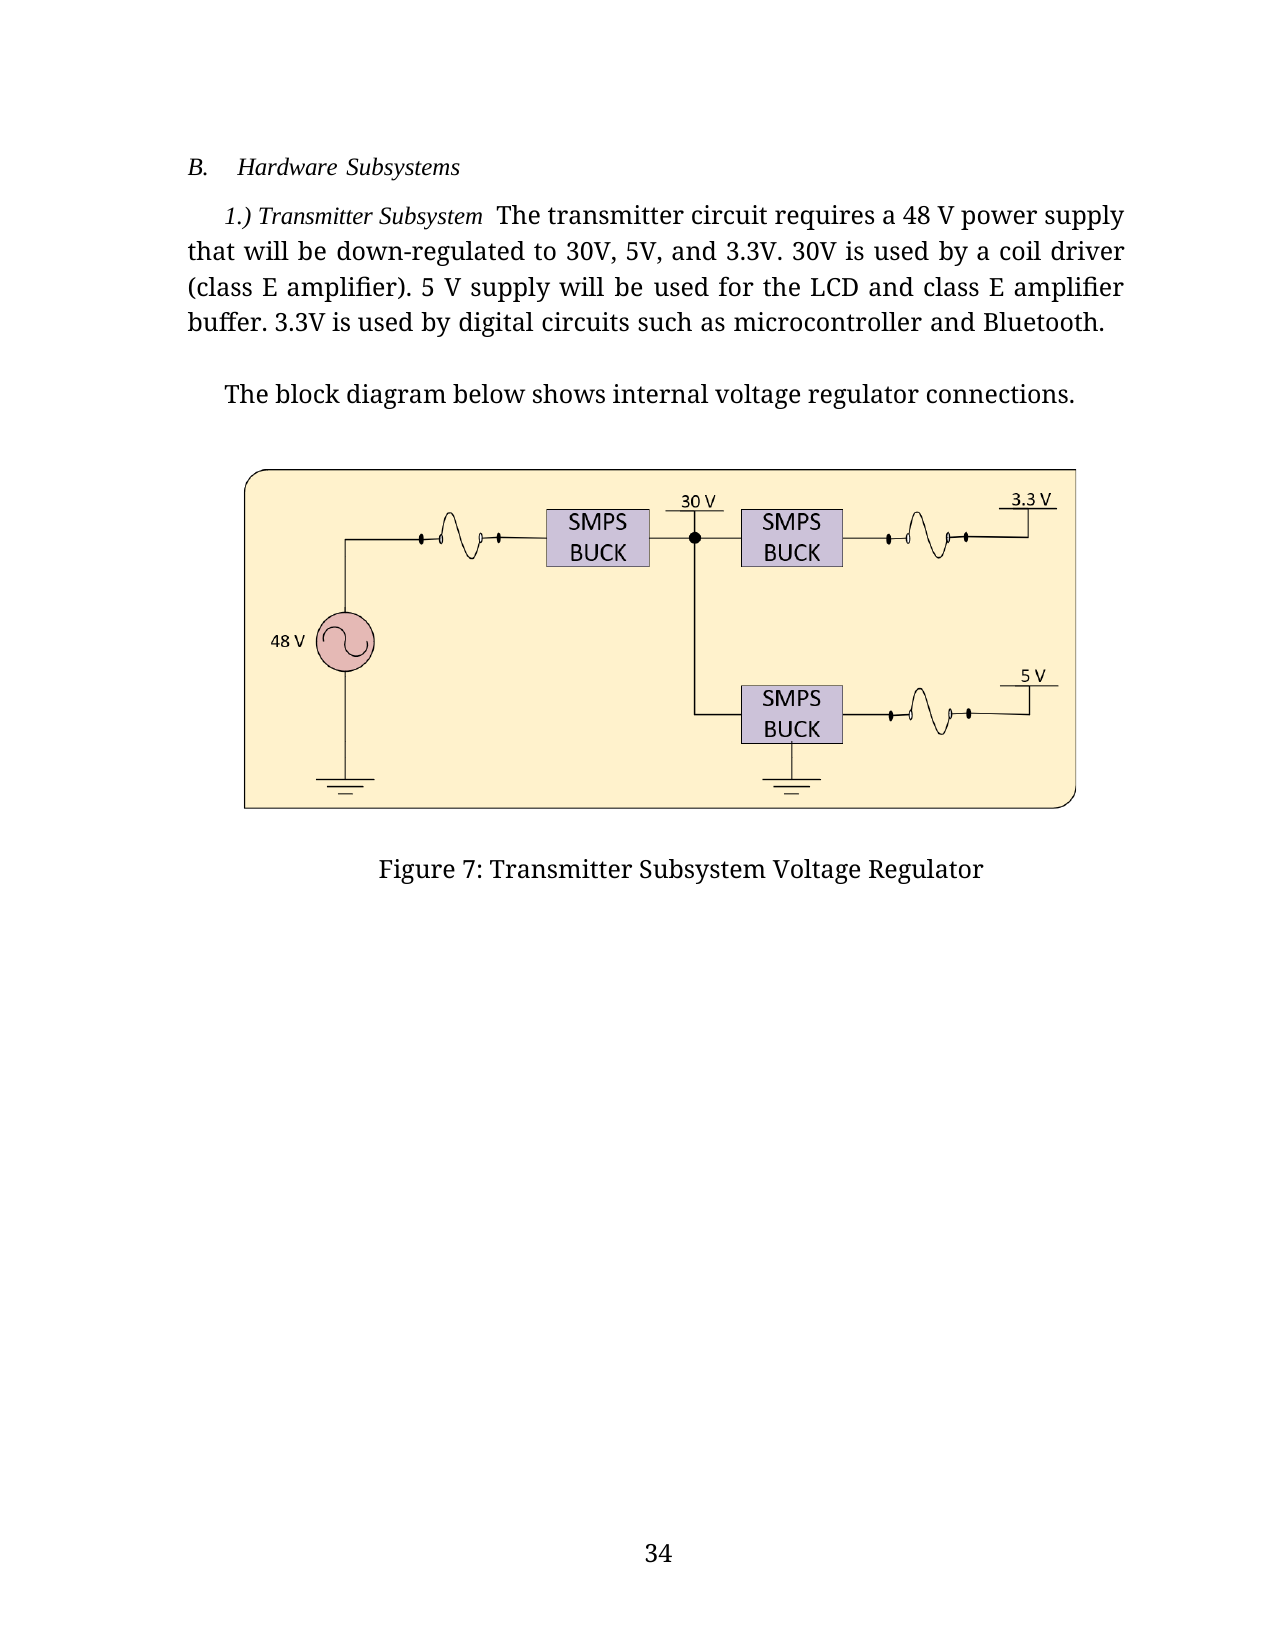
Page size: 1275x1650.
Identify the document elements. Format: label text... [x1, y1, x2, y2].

picture [243, 469, 1077, 809]
list Hardware Subsystems [187, 152, 1225, 180]
text Figure 7: Transmitter Subsystem Voltage Regulator [378, 852, 1225, 886]
text 1.) Transmitter Subsystem The transmitter circuit requires a 48 V power supply that will be down-regulated to 30V, 5V, and 3.3V. 30V is used by a coil driver (class E amplifier). 5 V supply will be used for the LCD and class E amplifier buffer. 3.3V is used by digital circuits such as microcontroller and Bluetooth. [187, 198, 1125, 339]
text The block diagram below shows internal voltage regulator connections. [224, 377, 1225, 411]
